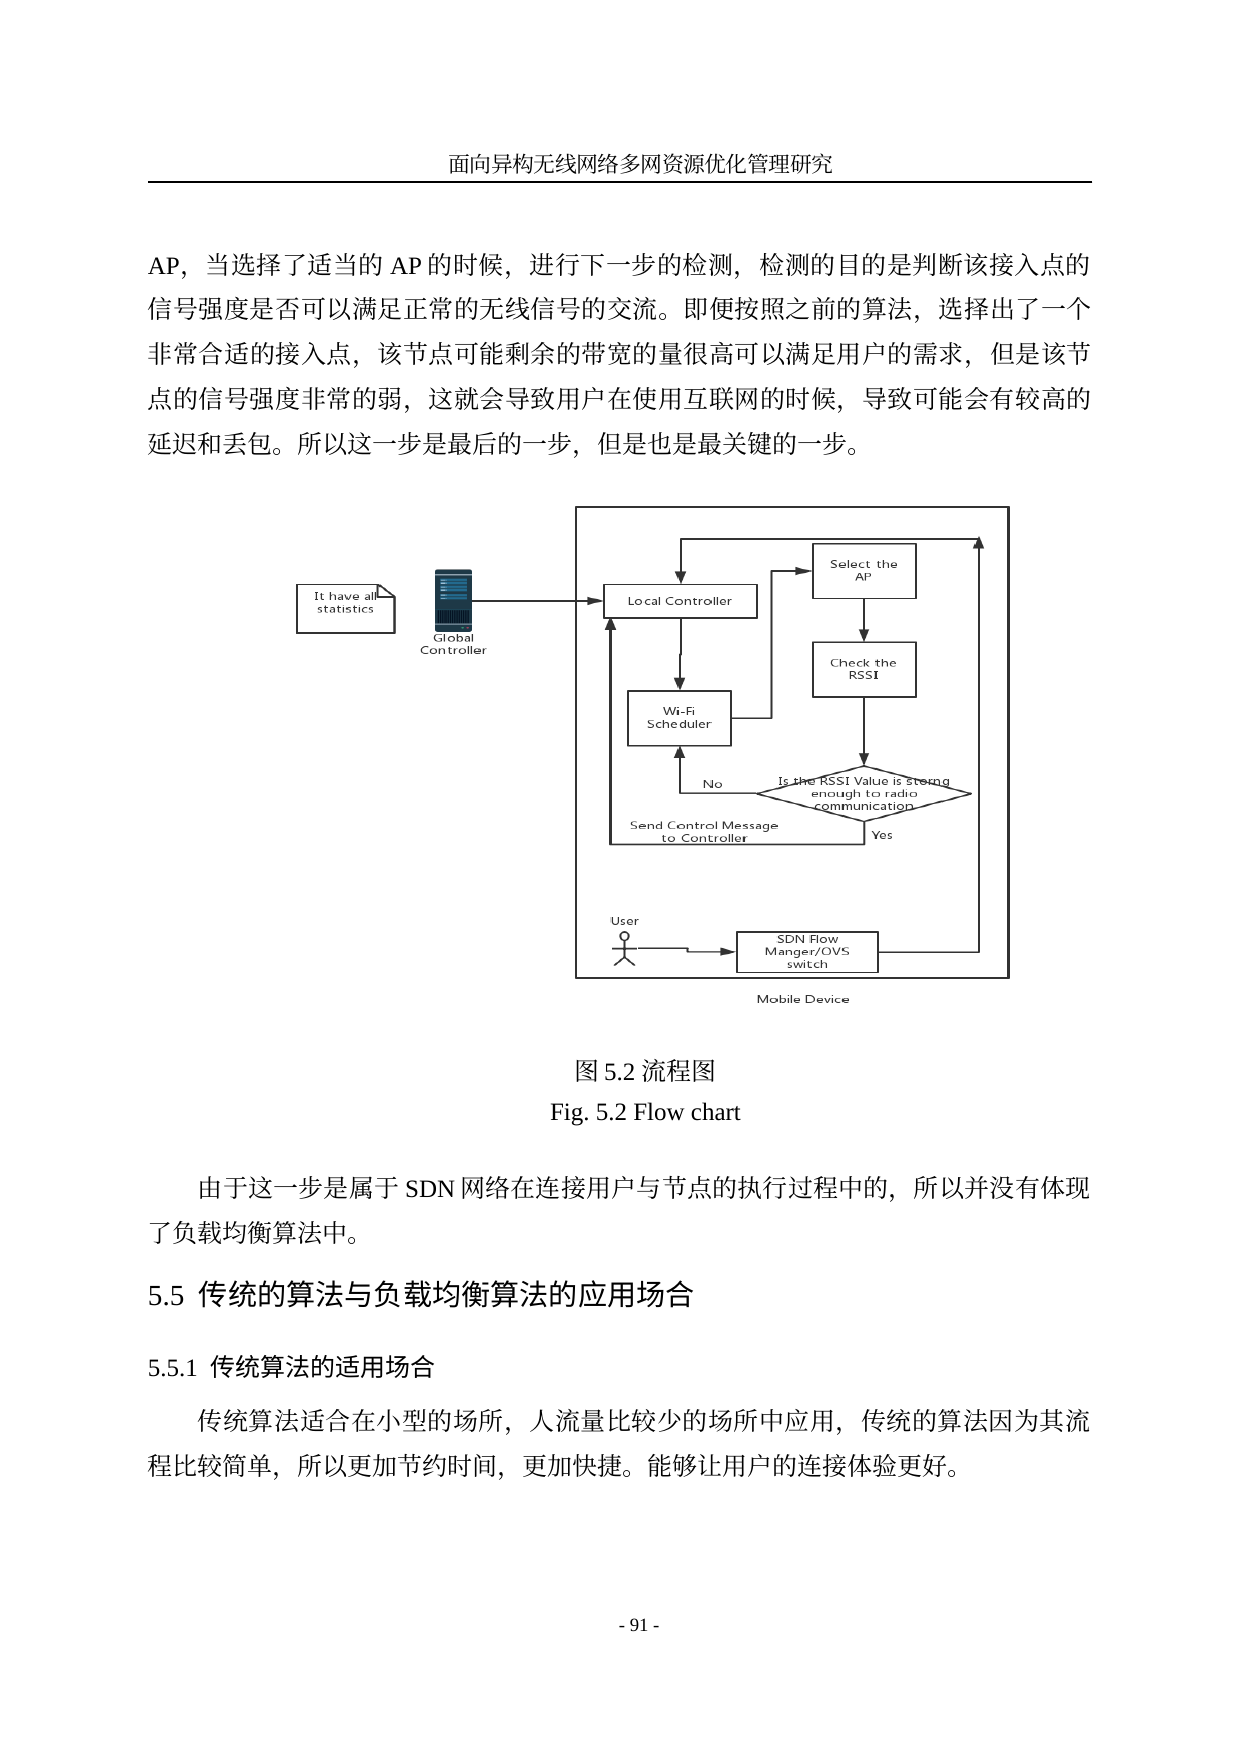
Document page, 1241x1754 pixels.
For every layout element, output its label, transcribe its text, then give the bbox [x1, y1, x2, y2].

text 由于这一步是属于SDN网络在连接用户与节点的执行过程中的，所以并没有体现了负载均衡算法中。 [148, 1169, 1092, 1249]
subtitle 5.5 传统的算法与负载均衡算法的应用场合 [148, 1271, 1092, 1313]
picture [248, 469, 1042, 1045]
text 图5.2 流程图 [148, 1052, 1092, 1088]
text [148, 245, 1092, 461]
subtitle 5.5.1 传统算法的适用场合 [148, 1347, 1092, 1383]
text Fig. 5.2 Flow chart [148, 1097, 1092, 1126]
text 传统算法适合在小型的场所，人流量比较少的场所中应用，传统的算法因为其流程比较简单，所以更加节约时间，更加快捷。能够让用户的连接体验更好。 [148, 1401, 1092, 1482]
